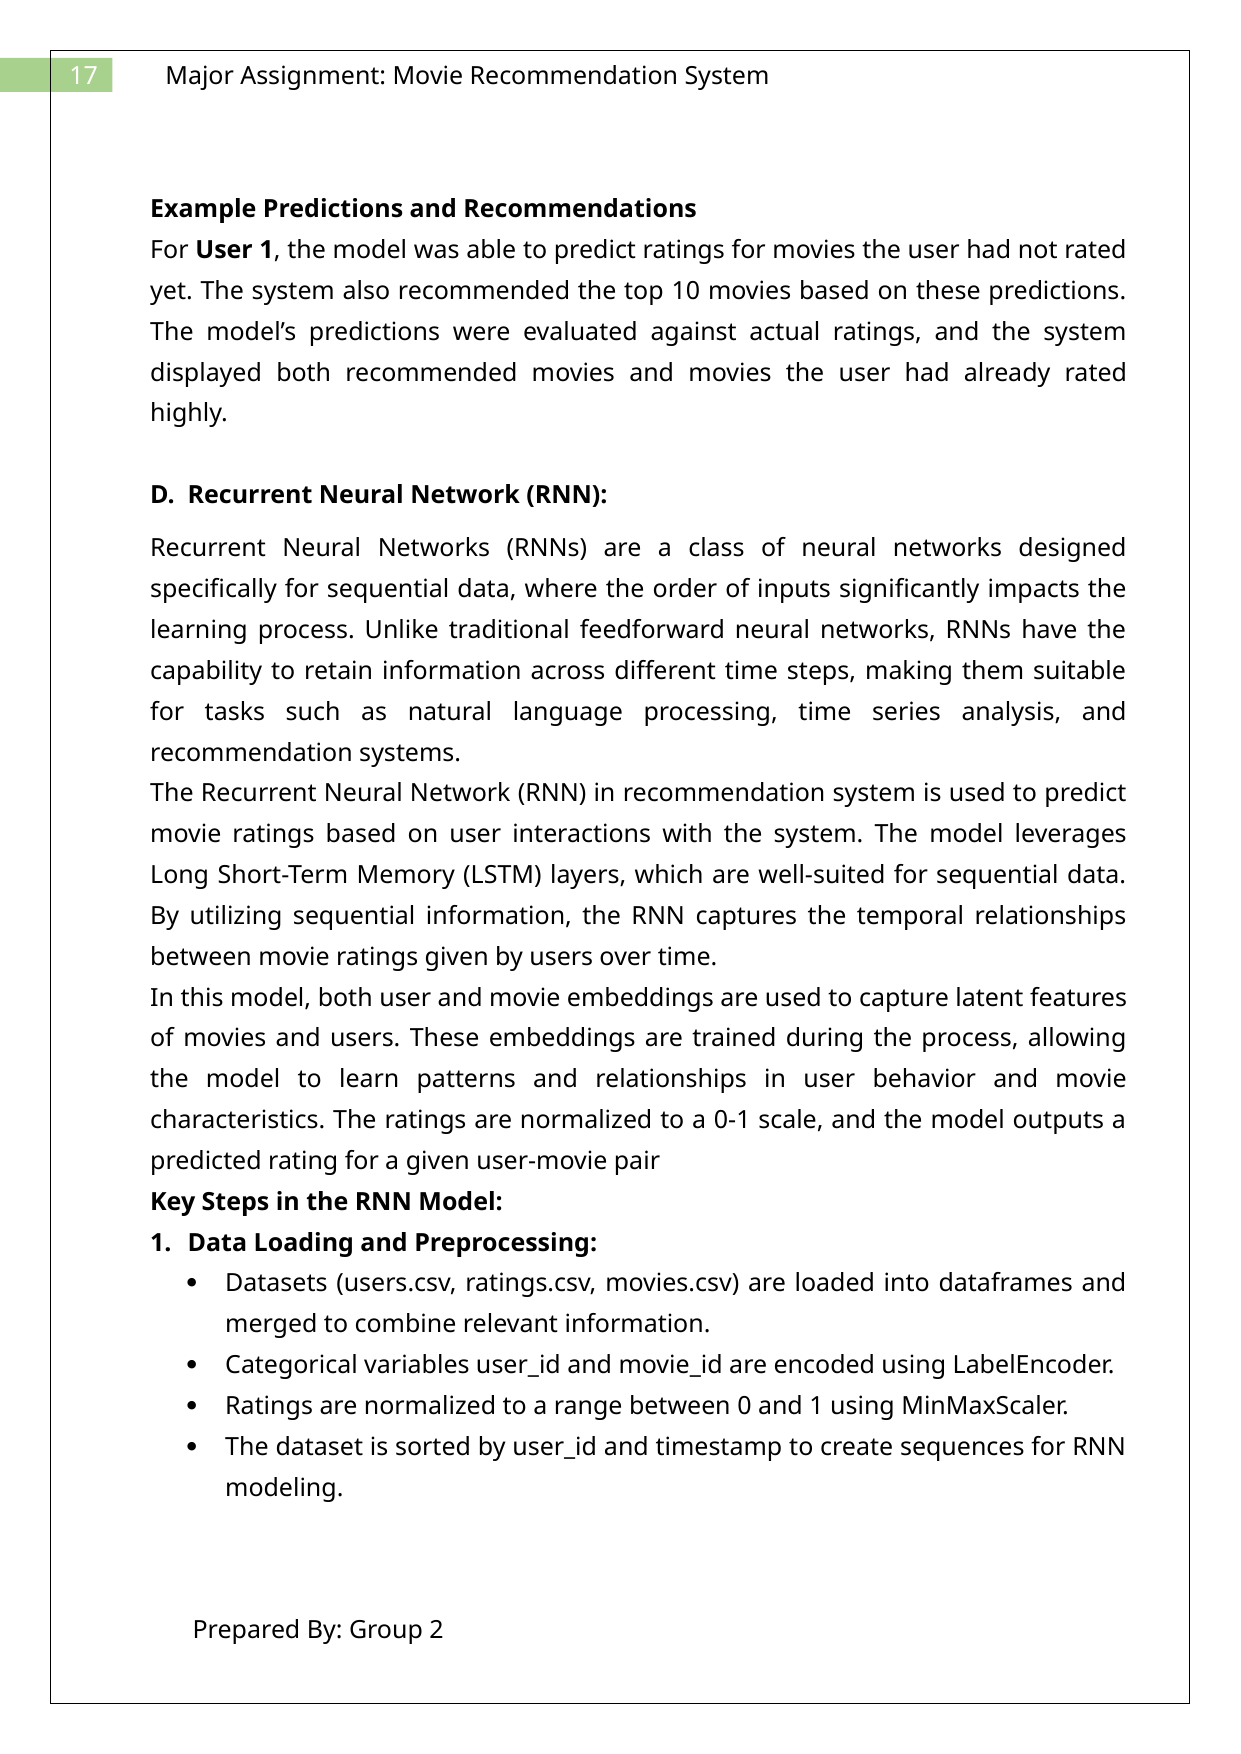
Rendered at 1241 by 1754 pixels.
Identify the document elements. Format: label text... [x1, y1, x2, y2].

list Datasets (users.csv, ratings.csv, movies.csv) are loaded into dataframes and merged to combine relevant information. [187, 1265, 1128, 1340]
text Recurrent Neural Networks (RNNs) are a class of neural networks designed specifically for sequential data, where the order of inputs significantly impacts the learning process. Unlike traditional feedforward neural networks, RNNs have the capability to retain information across different time steps, making them suitable for tasks such as natural language processing, time series analysis, and recommendation systems. [150, 530, 1128, 768]
text For User 1, the model was able to predict ratings for movies the user had not rated yet. The system also recommended the top 10 movies based on these predictions. The model’s predictions were evaluated against actual ratings, and the system displayed both recommended movies and movies the user had already rated highly. [150, 232, 1128, 429]
text Example Predictions and Recommendations [150, 191, 1128, 225]
list Data Loading and Preprocessing: [150, 1224, 1128, 1258]
subtitle Recurrent Neural Network (RNN): [150, 477, 1128, 511]
list Ratings are normalized to a range between 0 and 1 using MinMaxScaler. [187, 1387, 1128, 1422]
text The Recurrent Neural Network (RNN) in recommendation system is used to predict movie ratings based on user interactions with the system. The model leverages Long Short-Term Memory (LSTM) layers, which are well-suited for sequential data. By utilizing sequential information, the RNN captures the temporal relationships between movie ratings given by users over time. [150, 775, 1128, 972]
text In this model, both user and movie embeddings are used to capture latent features of movies and users. These embeddings are trained during the process, allowing the model to learn patterns and relationships in user behavior and movie characteristics. The ratings are normalized to a 0-1 scale, and the model outputs a predicted rating for a given user-movie pair [150, 979, 1128, 1177]
list The dataset is sorted by user_id and timestamp to create sequences for RNN modeling. [187, 1428, 1128, 1503]
list Categorical variables user_id and movie_id are encoded using LabelEncoder. [187, 1347, 1128, 1381]
text Key Steps in the RNN Model: [150, 1183, 1128, 1217]
